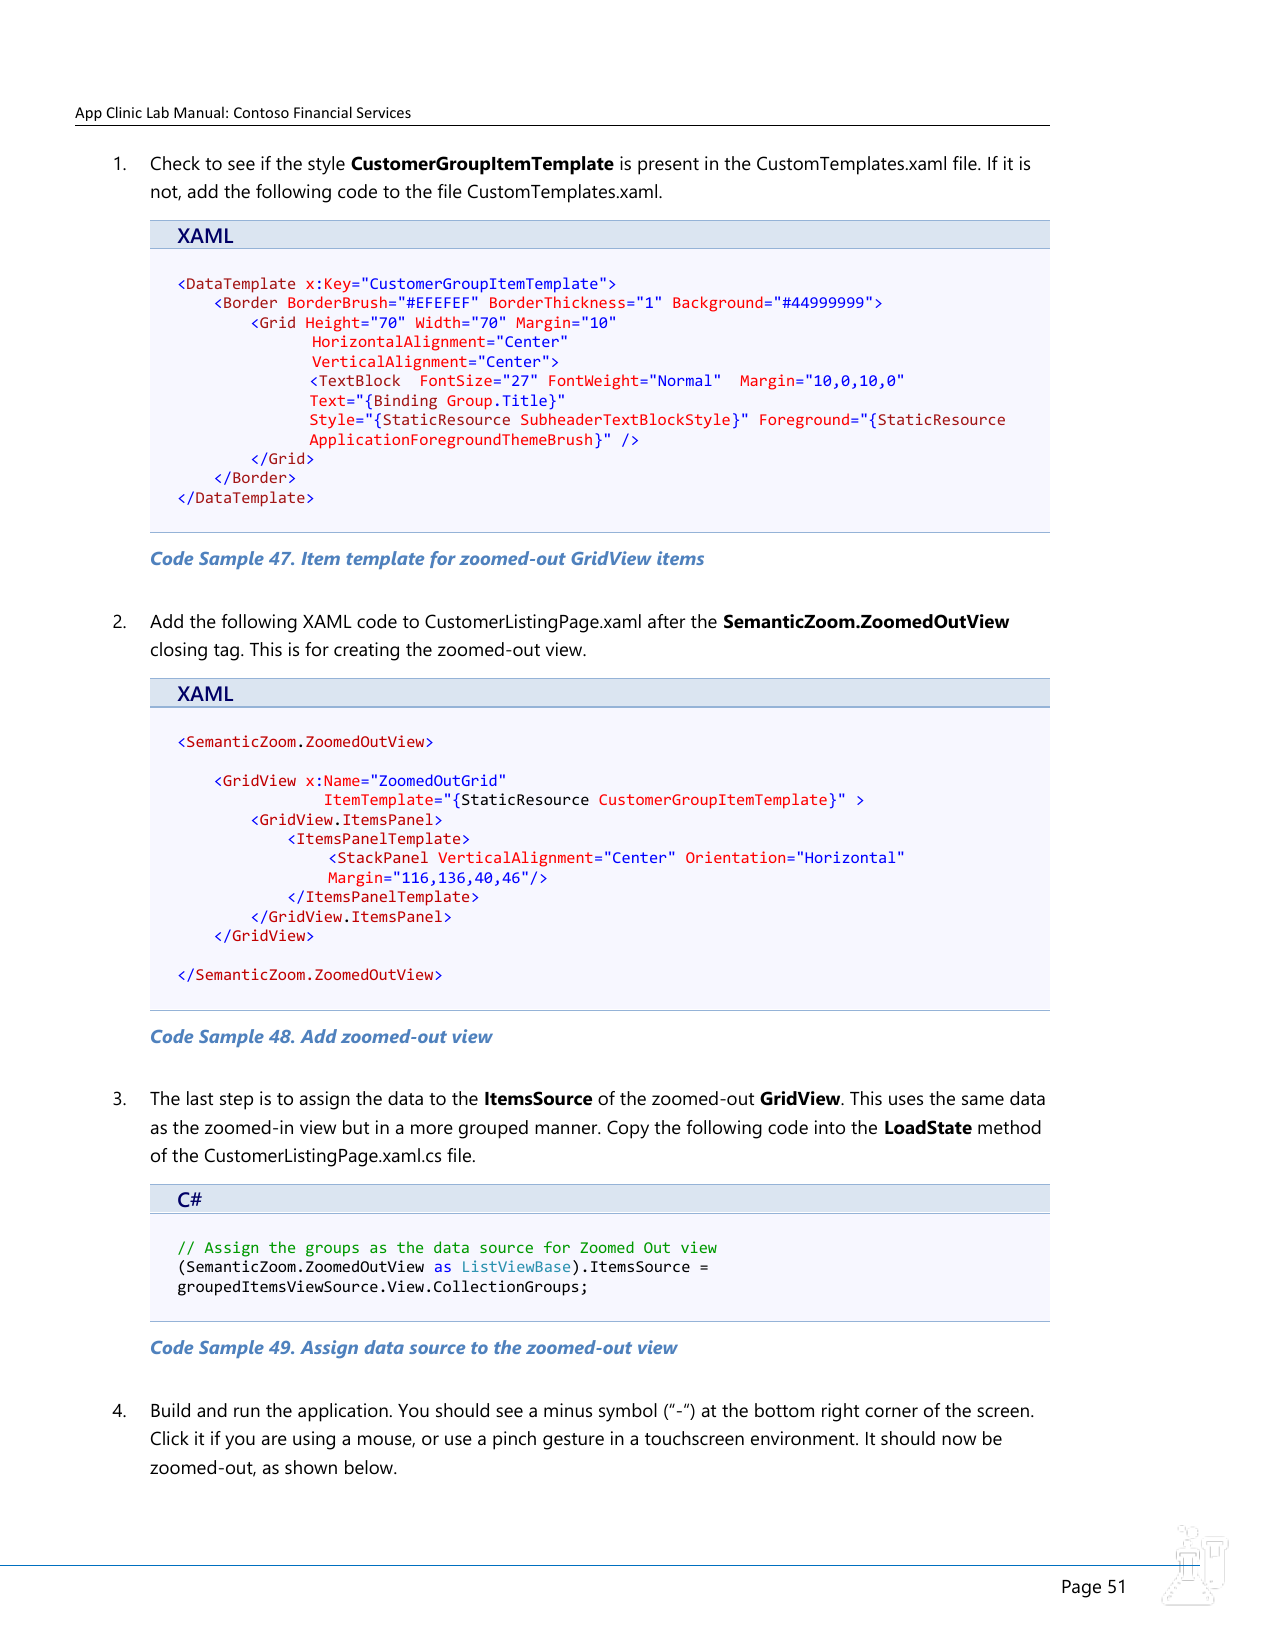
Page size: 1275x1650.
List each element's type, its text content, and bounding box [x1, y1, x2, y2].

list Add the following XAML code to CustomerListingPage.xaml after the SemanticZoom.ZoomedOutView closing tag. This is for creating the zoomed-out view. [112, 608, 1050, 661]
table_cell <DataTemplate x:Key="CustomerGroupItemTemplate"> <Border BorderBrush="#EFEFEF" BorderThickness="1" Background="#44999999"> <Grid Height="70" Width="70" Margin="10" HorizontalAlignment="Center" VerticalAlignment="Center"> <TextBlock FontSize="27" FontWeight="Normal" Margin="10,0,10,0" Text="{Binding Group.Title}" Style="{StaticResource SubheaderTextBlockStyle}" Foreground="{StaticResource ApplicationForegroundThemeBrush}" /> </Grid> </Border> </DataTemplate> [150, 249, 1050, 532]
list Build and run the application. You should see a minus symbol (“-“) at the bottom right corner of the screen. Click it if you are using a mouse, or use a pinch gesture in a touchscreen environment. It should now be zoomed-out, as shown below. [112, 1397, 1050, 1479]
table_header C# [150, 1185, 1050, 1212]
table_cell <SemanticZoom.ZoomedOutView> <GridView x:Name="ZoomedOutGrid" ItemTemplate="{StaticResource CustomerGroupItemTemplate}" > <GridView.ItemsPanel> <ItemsPanelTemplate> <StackPanel VerticalAlignment="Center" Orientation="Horizontal" Margin="116,136,40,46"/> </ItemsPanelTemplate> </GridView.ItemsPanel> </GridView> </SemanticZoom.ZoomedOutView> [150, 708, 1050, 1009]
table_cell // Assign the groups as the data source for Zoomed Out view (SemanticZoom.ZoomedOutView as ListViewBase).ItemsSource = groupedItemsViewSource.View.CollectionGroups; [150, 1214, 1050, 1321]
list Check to see if the style CustomerGroupItemTemplate is present in the CustomTemplates.xaml file. If it is not, add the following code to the file CustomTemplates.xaml. [112, 150, 1050, 203]
table_header XAML [150, 679, 1050, 706]
list The last step is to assign the data to the ItemsSource of the zoomed-out GridView. This uses the same data as the zoomed-in view but in a more grouped manner. Copy the following code into the LoadState method of the CustomerListingPage.xaml.cs file. [112, 1086, 1050, 1167]
table_header XAML [150, 221, 1050, 248]
